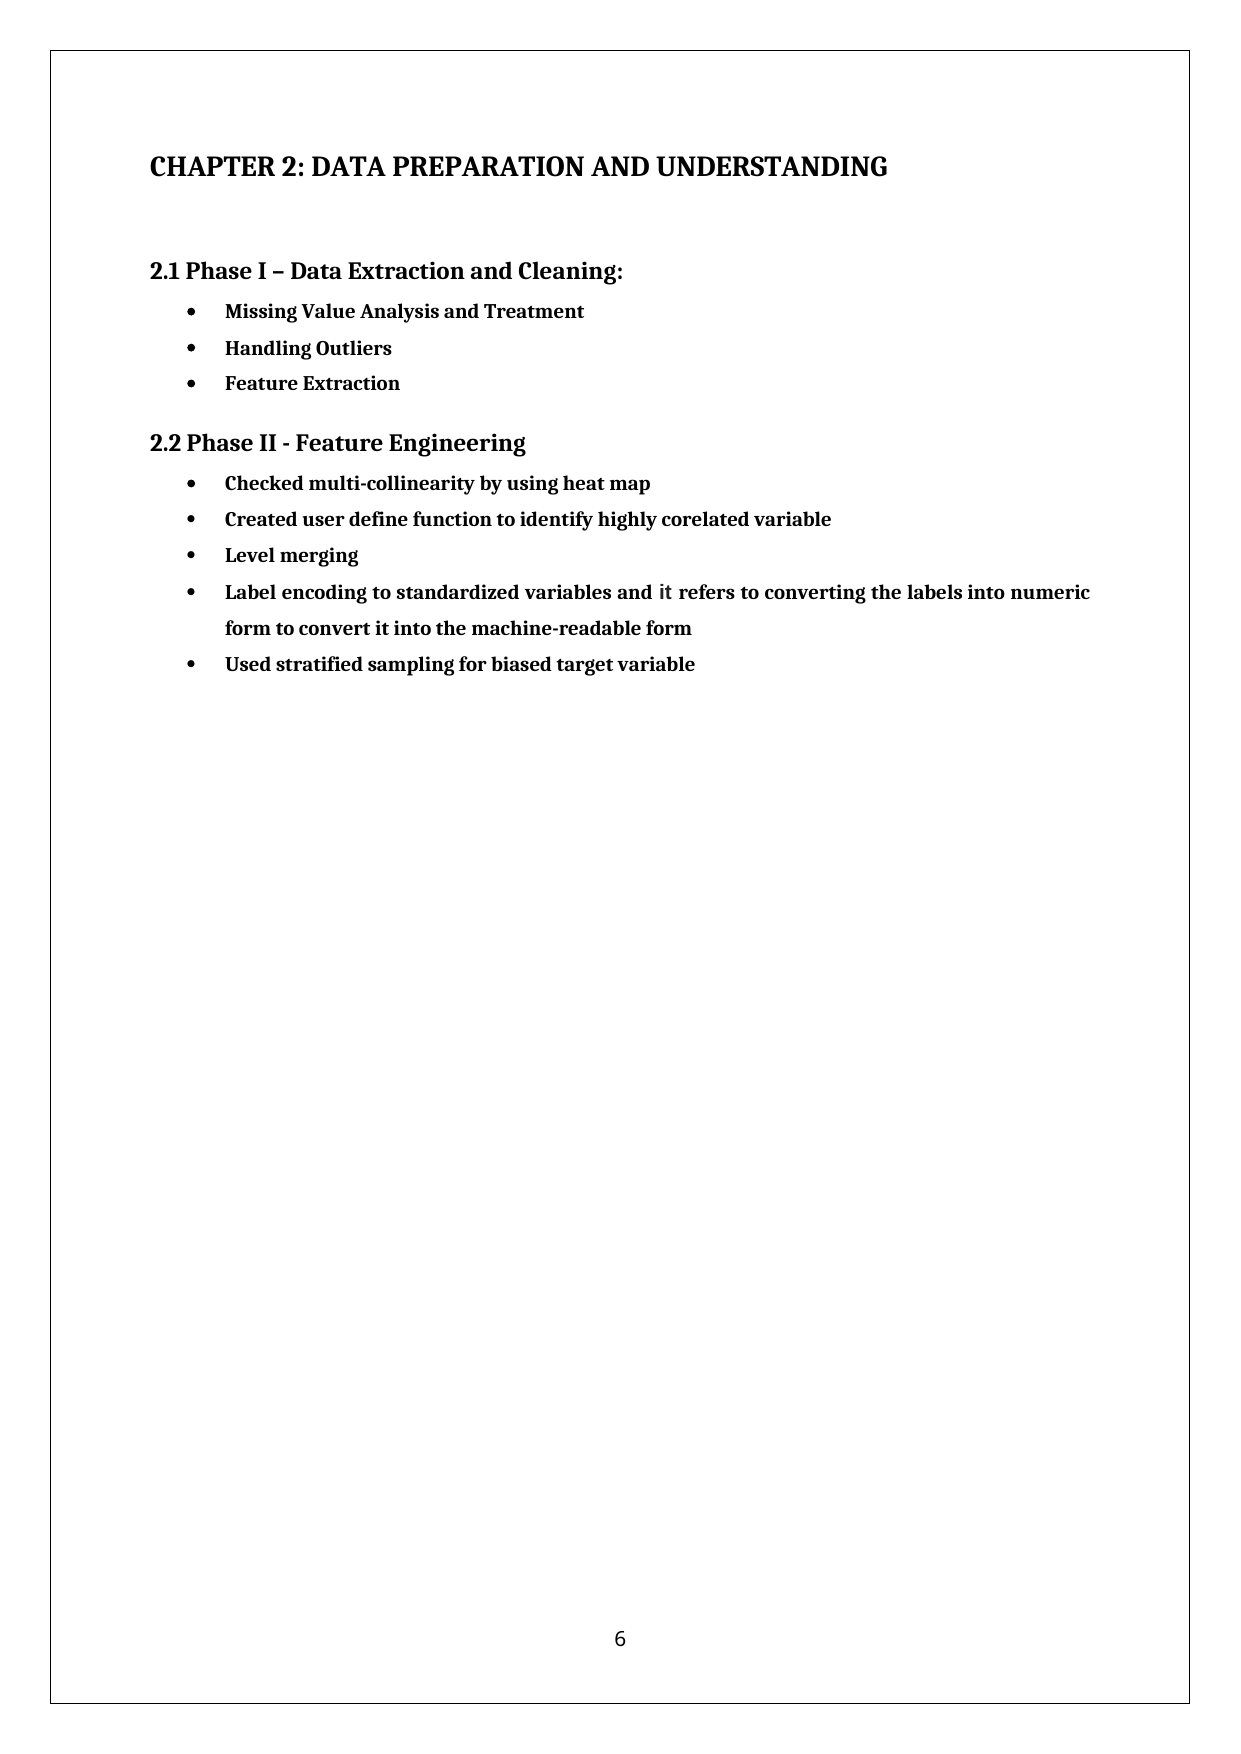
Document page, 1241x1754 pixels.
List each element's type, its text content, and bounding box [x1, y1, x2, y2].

list Created user define function to identify highly corelated variable [187, 508, 1090, 532]
list Label encoding to standardized variables and it refers to converting the labels into numeric form to convert it into the machine-readable form [187, 580, 1090, 641]
list Level merging [187, 544, 1090, 568]
list Feature Extraction [187, 372, 1090, 396]
list Checked multi-collinearity by using heat map [187, 472, 1090, 496]
list Handling Outliers [187, 336, 1090, 360]
list Used stratified sampling for biased target variable [187, 652, 1090, 676]
list Missing Value Analysis and Treatment [187, 300, 1090, 324]
subtitle 2.1 Phase I – Data Extraction and Cleaning: [150, 257, 1090, 286]
subtitle 2.2 Phase II - Feature Engineering [150, 429, 1090, 458]
subtitle CHAPTER 2: DATA PREPARATION AND UNDERSTANDING [150, 150, 1090, 183]
